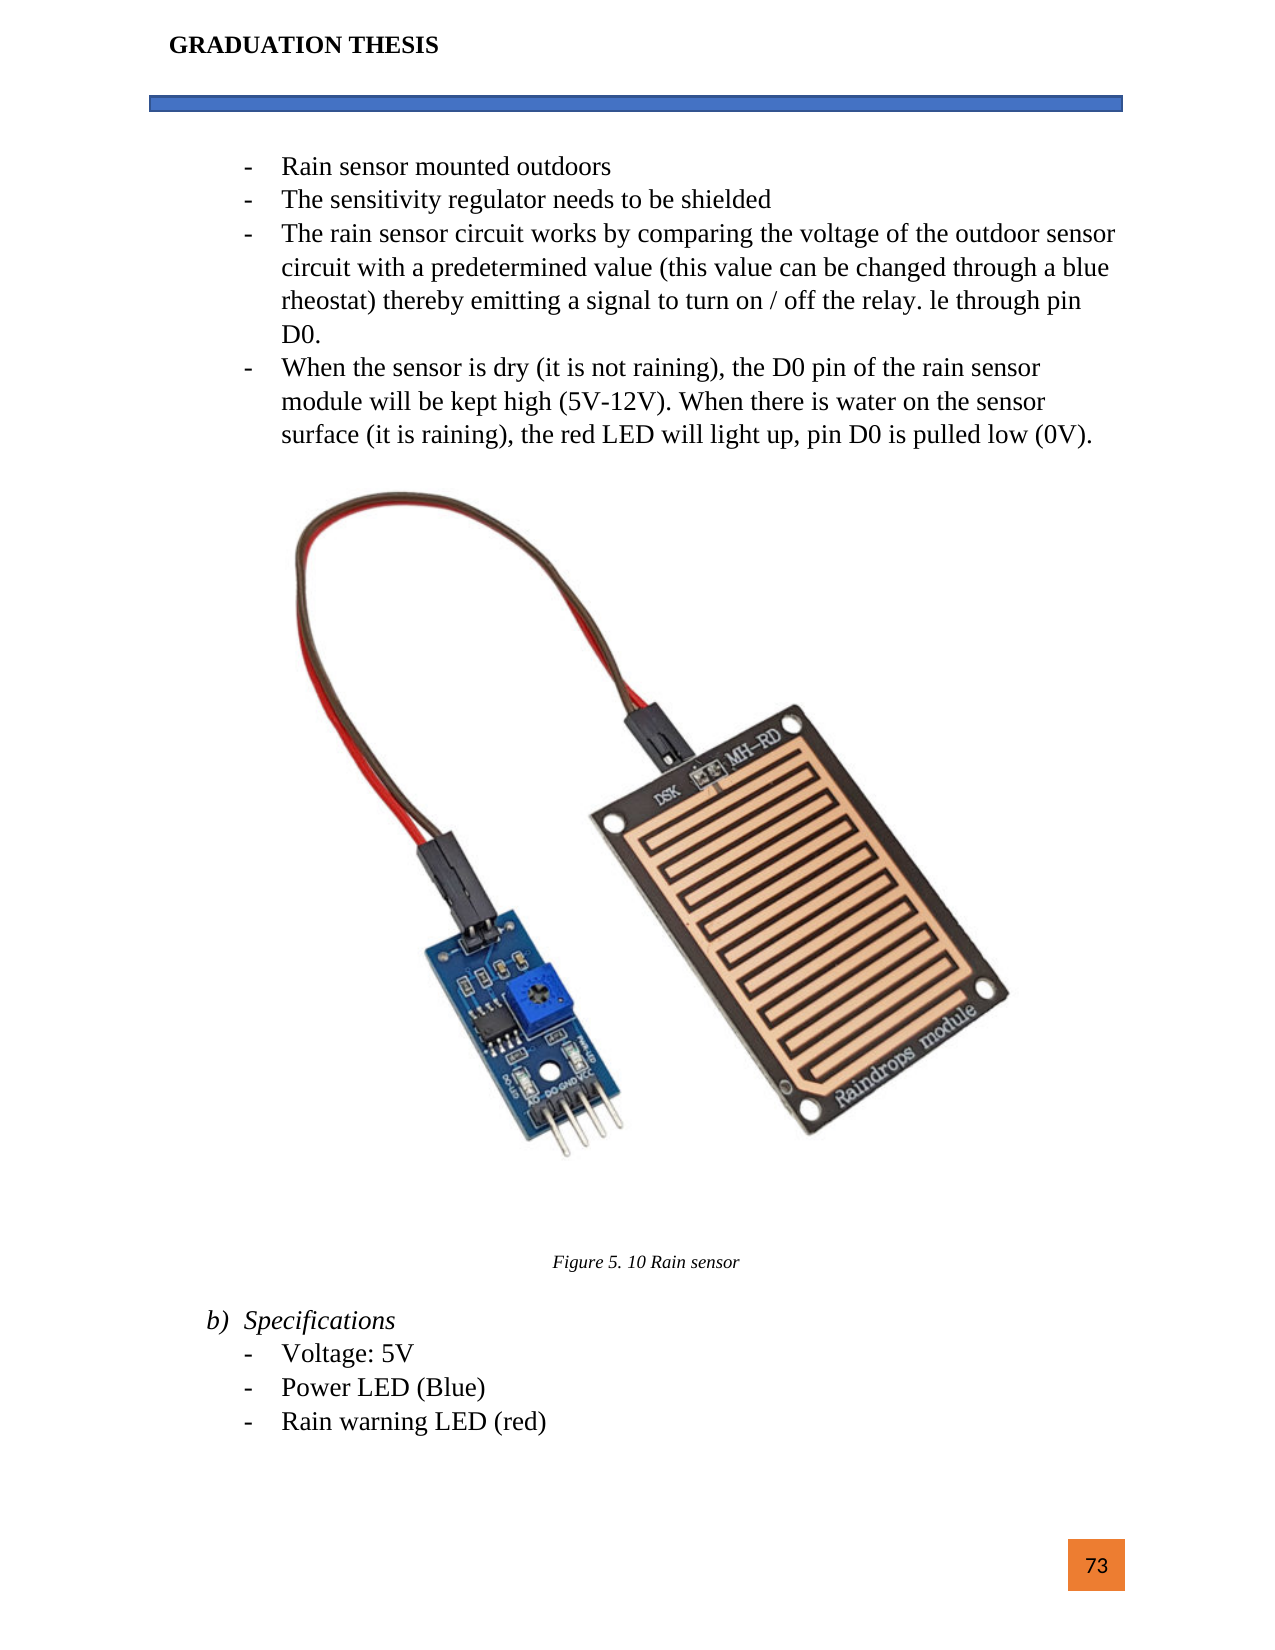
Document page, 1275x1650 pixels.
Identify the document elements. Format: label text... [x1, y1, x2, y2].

list Power LED (Blue) [244, 1371, 1125, 1402]
list Voltage: 5V [244, 1338, 1125, 1369]
list When the sensor is dry (it is not raining), the D0 pin of the rain sensor module will be kept high (5V-12V). When there is water on the sensor surface (it is raining), the red LED will light up, pin D0 is pulled low (0V). [244, 351, 1125, 449]
list Rain sensor mounted outdoors [244, 150, 1125, 181]
list Specifications [206, 1304, 1125, 1335]
picture [265, 468, 1029, 1232]
list The sensitivity regulator needs to be shielded [244, 183, 1125, 215]
list The rain sensor circuit works by comparing the voltage of the outdoor sensor circuit with a predetermined value (this value can be changed through a blue rheostat) thereby emitting a signal to turn on / off the relay. le through pin D0. [244, 217, 1125, 349]
list Rain warning LED (red) [244, 1405, 1125, 1436]
